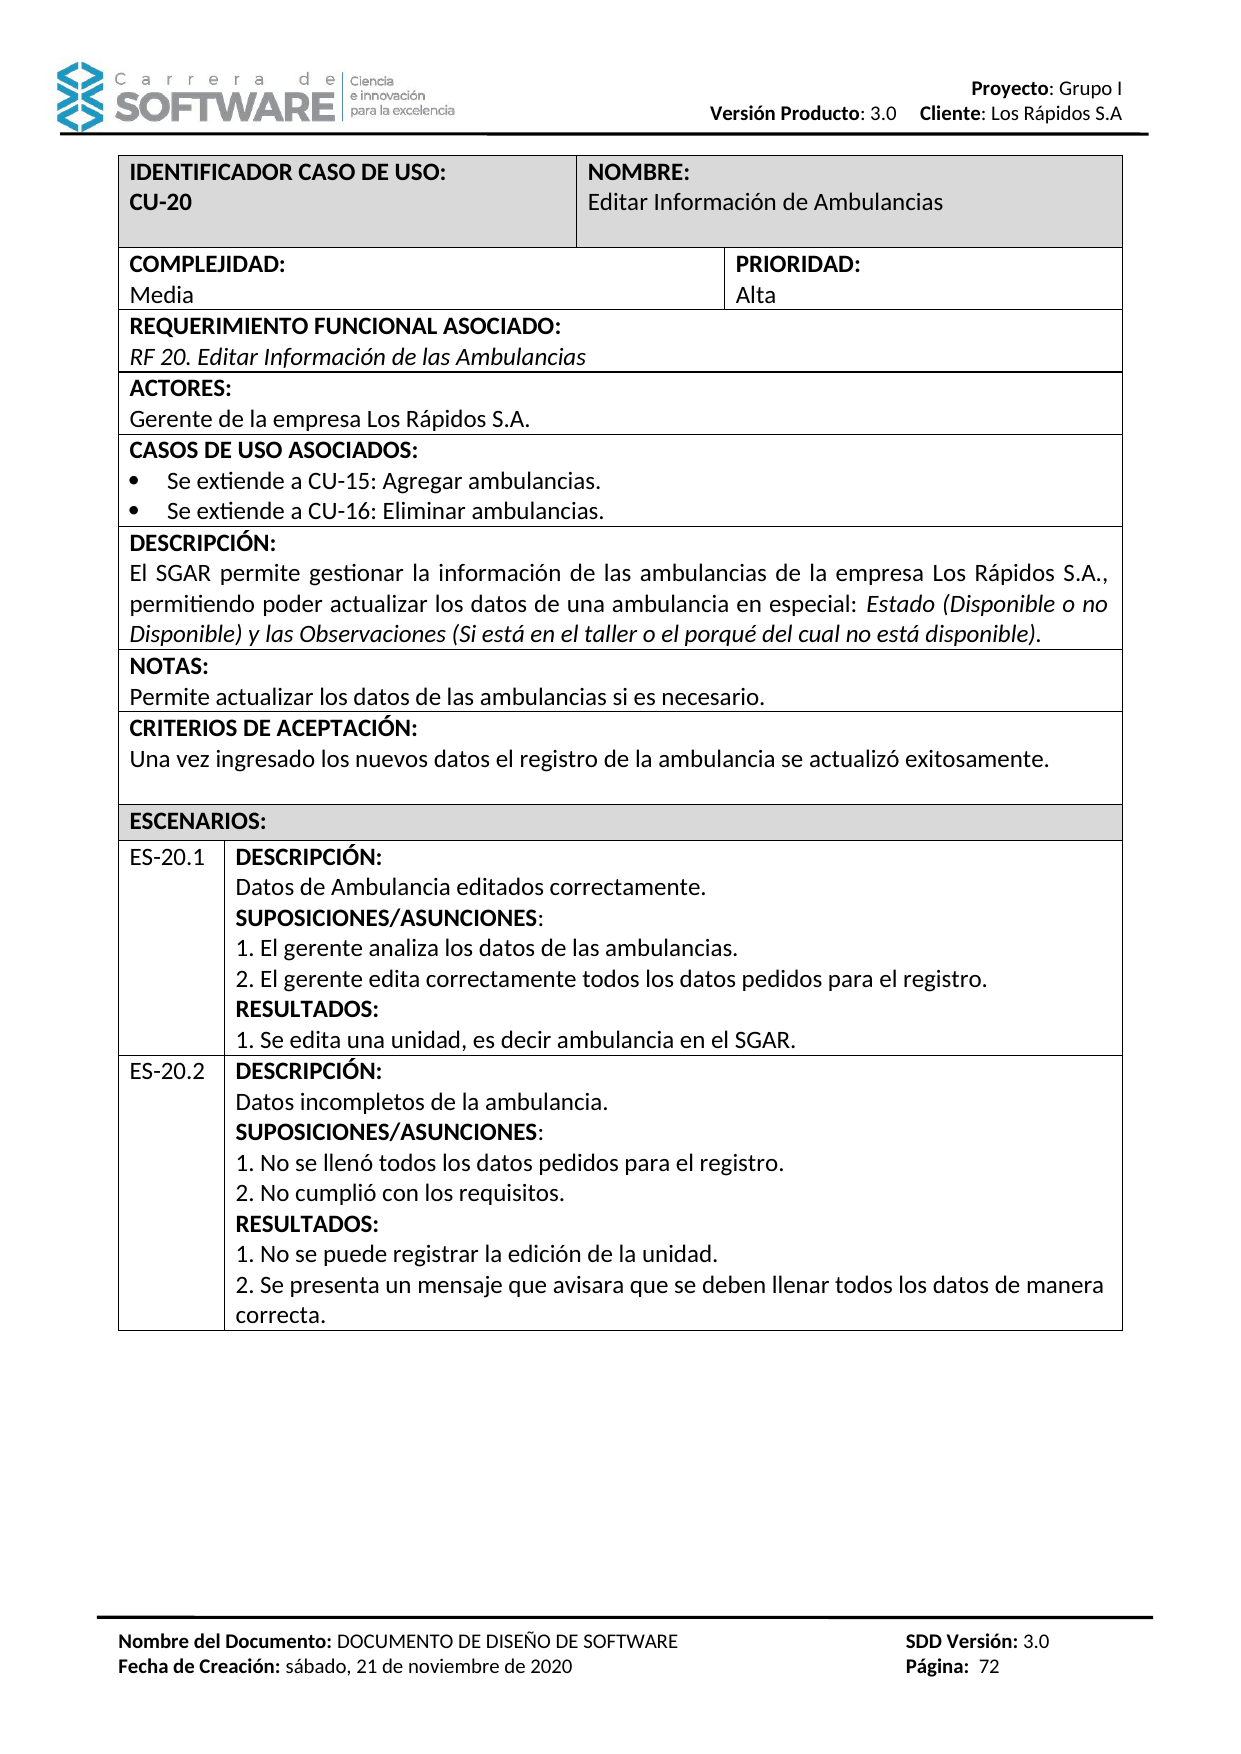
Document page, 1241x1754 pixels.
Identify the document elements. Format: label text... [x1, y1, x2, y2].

table_cell CRITERIOS DE ACEPTACIÓN: Una vez ingresado los nuevos datos el registro de la ambulancia se actualizó exitosamente. [119, 712, 1122, 804]
table_cell CASOS DE USO ASOCIADOS: Se extiende a CU-15: Agregar ambulancias. Se extiende a CU-16: Eliminar ambulancias. [119, 435, 1122, 526]
picture [46, 46, 461, 154]
table_header NOMBRE: Editar Información de Ambulancias [577, 156, 1122, 247]
table_cell ACTORES: Gerente de la empresa Los Rápidos S.A. [119, 373, 1122, 433]
table_cell PRIORIDAD: Alta [725, 248, 1122, 309]
table_cell DESCRIPCIÓN: Datos incompletos de la ambulancia. SUPOSICIONES/ASUNCIONES: 1. No se llenó todos los datos pedidos para el registro. 2. No cumplió con los requisitos. RESULTADOS: 1. No se puede registrar la edición de la unidad. 2. Se presenta un mensaje que avisara que se deben llenar todos los datos de manera correcta. [225, 1056, 1122, 1330]
table_header IDENTIFICADOR CASO DE USO: CU-20 [119, 156, 576, 247]
table_cell ES-20.2 [119, 1056, 224, 1330]
table_cell REQUERIMIENTO FUNCIONAL ASOCIADO: RF 20. Editar Información de las Ambulancias [119, 310, 1122, 371]
table_cell DESCRIPCIÓN: Datos de Ambulancia editados correctamente. SUPOSICIONES/ASUNCIONES: 1. El gerente analiza los datos de las ambulancias. 2. El gerente edita correctamente todos los datos pedidos para el registro. RESULTADOS: 1. Se edita una unidad, es decir ambulancia en el SGAR. [225, 841, 1122, 1054]
table_cell ES-20.1 [119, 841, 224, 1054]
table_cell ESCENARIOS: [119, 805, 1122, 840]
table_cell DESCRIPCIÓN: El SGAR permite gestionar la información de las ambulancias de la empresa Los Rápidos S.A., permitiendo poder actualizar los datos de una ambulancia en especial: Estado (Disponible o no Disponible) y las Observaciones (Si está en el taller o el porqué del cual no está disponible). [119, 527, 1122, 649]
table_cell NOTAS: Permite actualizar los datos de las ambulancias si es necesario. [119, 650, 1122, 711]
table_cell COMPLEJIDAD: Media [119, 248, 724, 309]
